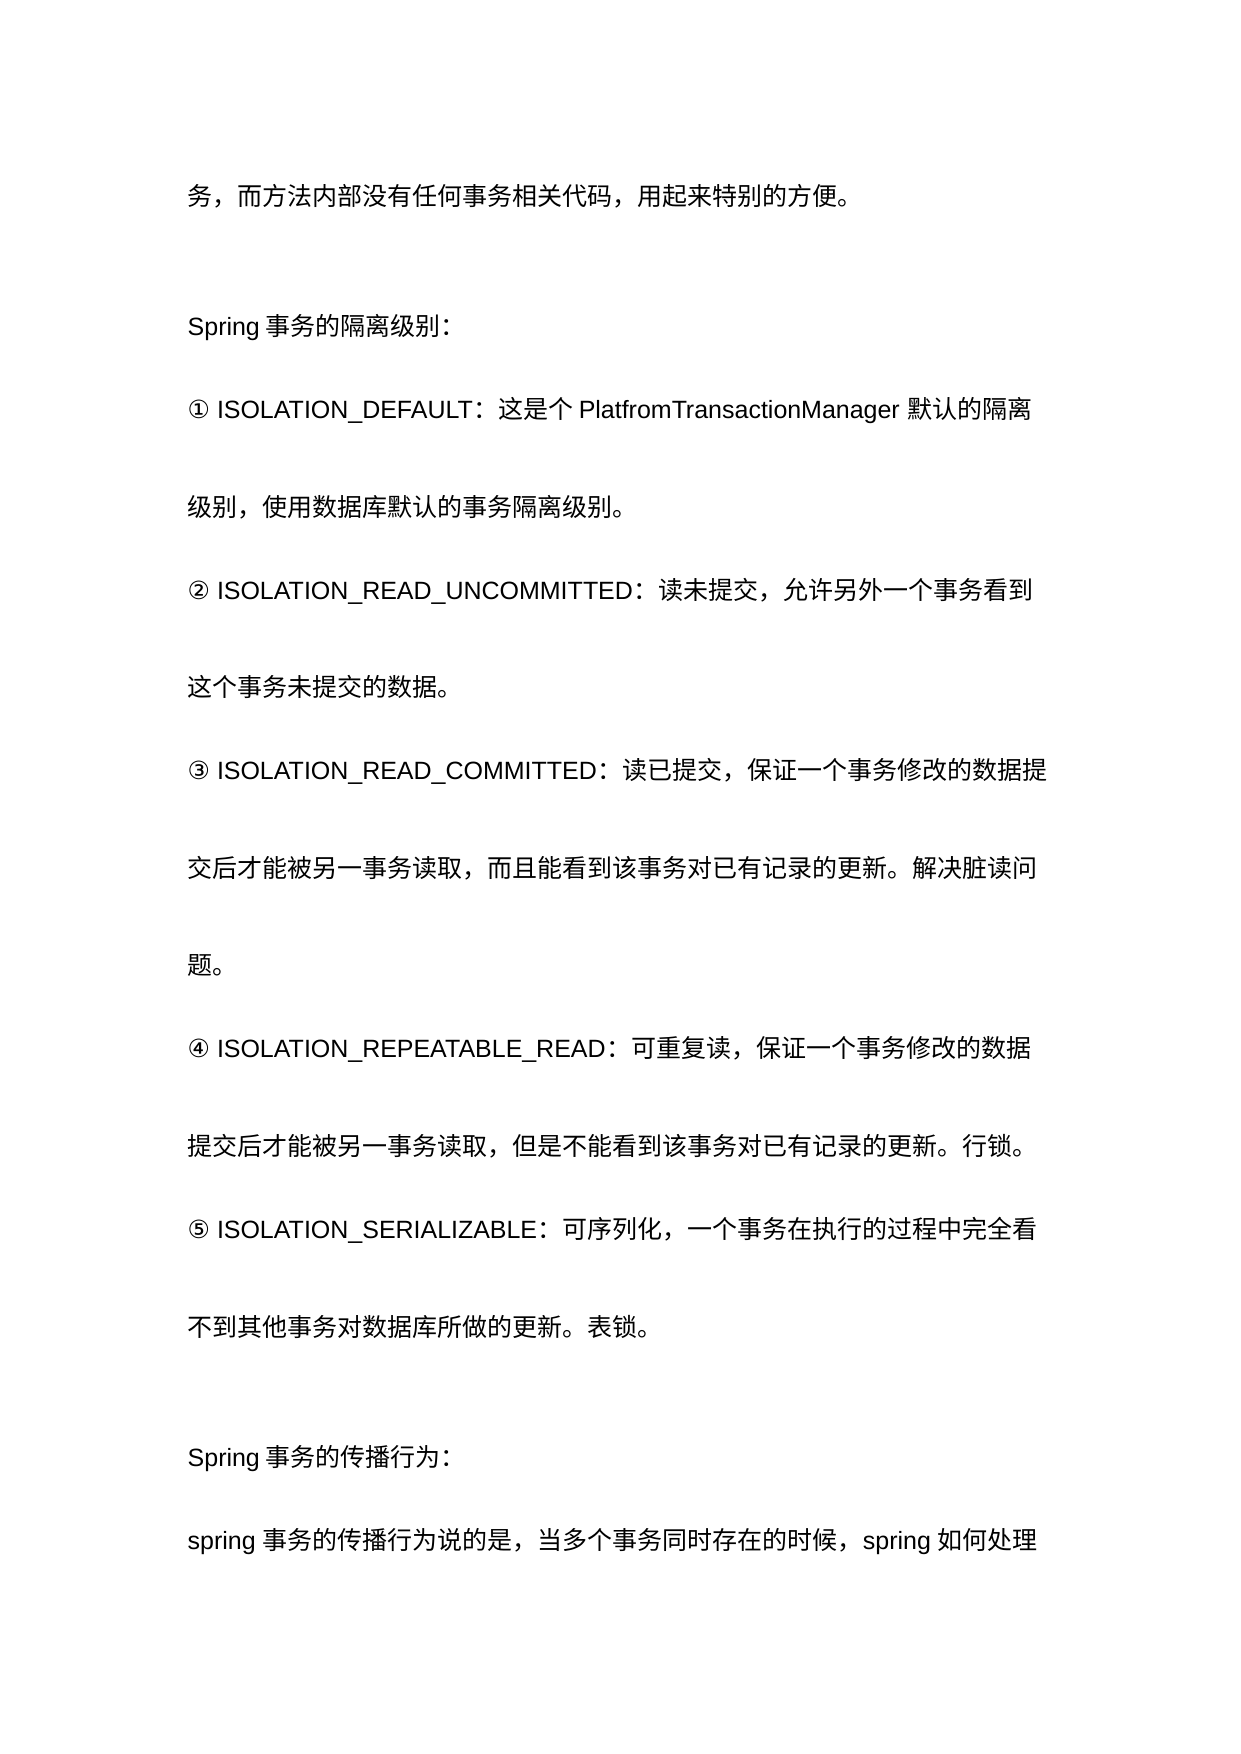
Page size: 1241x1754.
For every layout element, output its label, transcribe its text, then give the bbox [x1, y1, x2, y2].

text ③ ISOLATION_READ_COMMITTED：读已提交，保证一个事务修改的数据提交后才能被另一事务读取，而且能看到该事务对已有记录的更新。解决脏读问题。 [187, 736, 1053, 996]
text ② ISOLATION_READ_UNCOMMITTED：读未提交，允许另外一个事务看到这个事务未提交的数据。 [187, 556, 1053, 718]
text ④ ISOLATION_REPEATABLE_READ：可重复读，保证一个事务修改的数据提交后才能被另一事务读取，但是不能看到该事务对已有记录的更新。行锁。 [187, 1014, 1053, 1177]
text Spring事务的隔离级别： [187, 292, 1053, 357]
text ⑤ ISOLATION_SERIALIZABLE：可序列化，一个事务在执行的过程中完全看不到其他事务对数据库所做的更新。表锁。 [187, 1195, 1053, 1358]
text ① ISOLATION_DEFAULT：这是个 PlatfromTransactionManager 默认的隔离级别，使用数据库默认的事务隔离级别。 [187, 375, 1053, 538]
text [187, 1506, 1053, 1571]
text Spring事务的传播行为： [187, 1423, 1053, 1488]
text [187, 162, 1053, 227]
